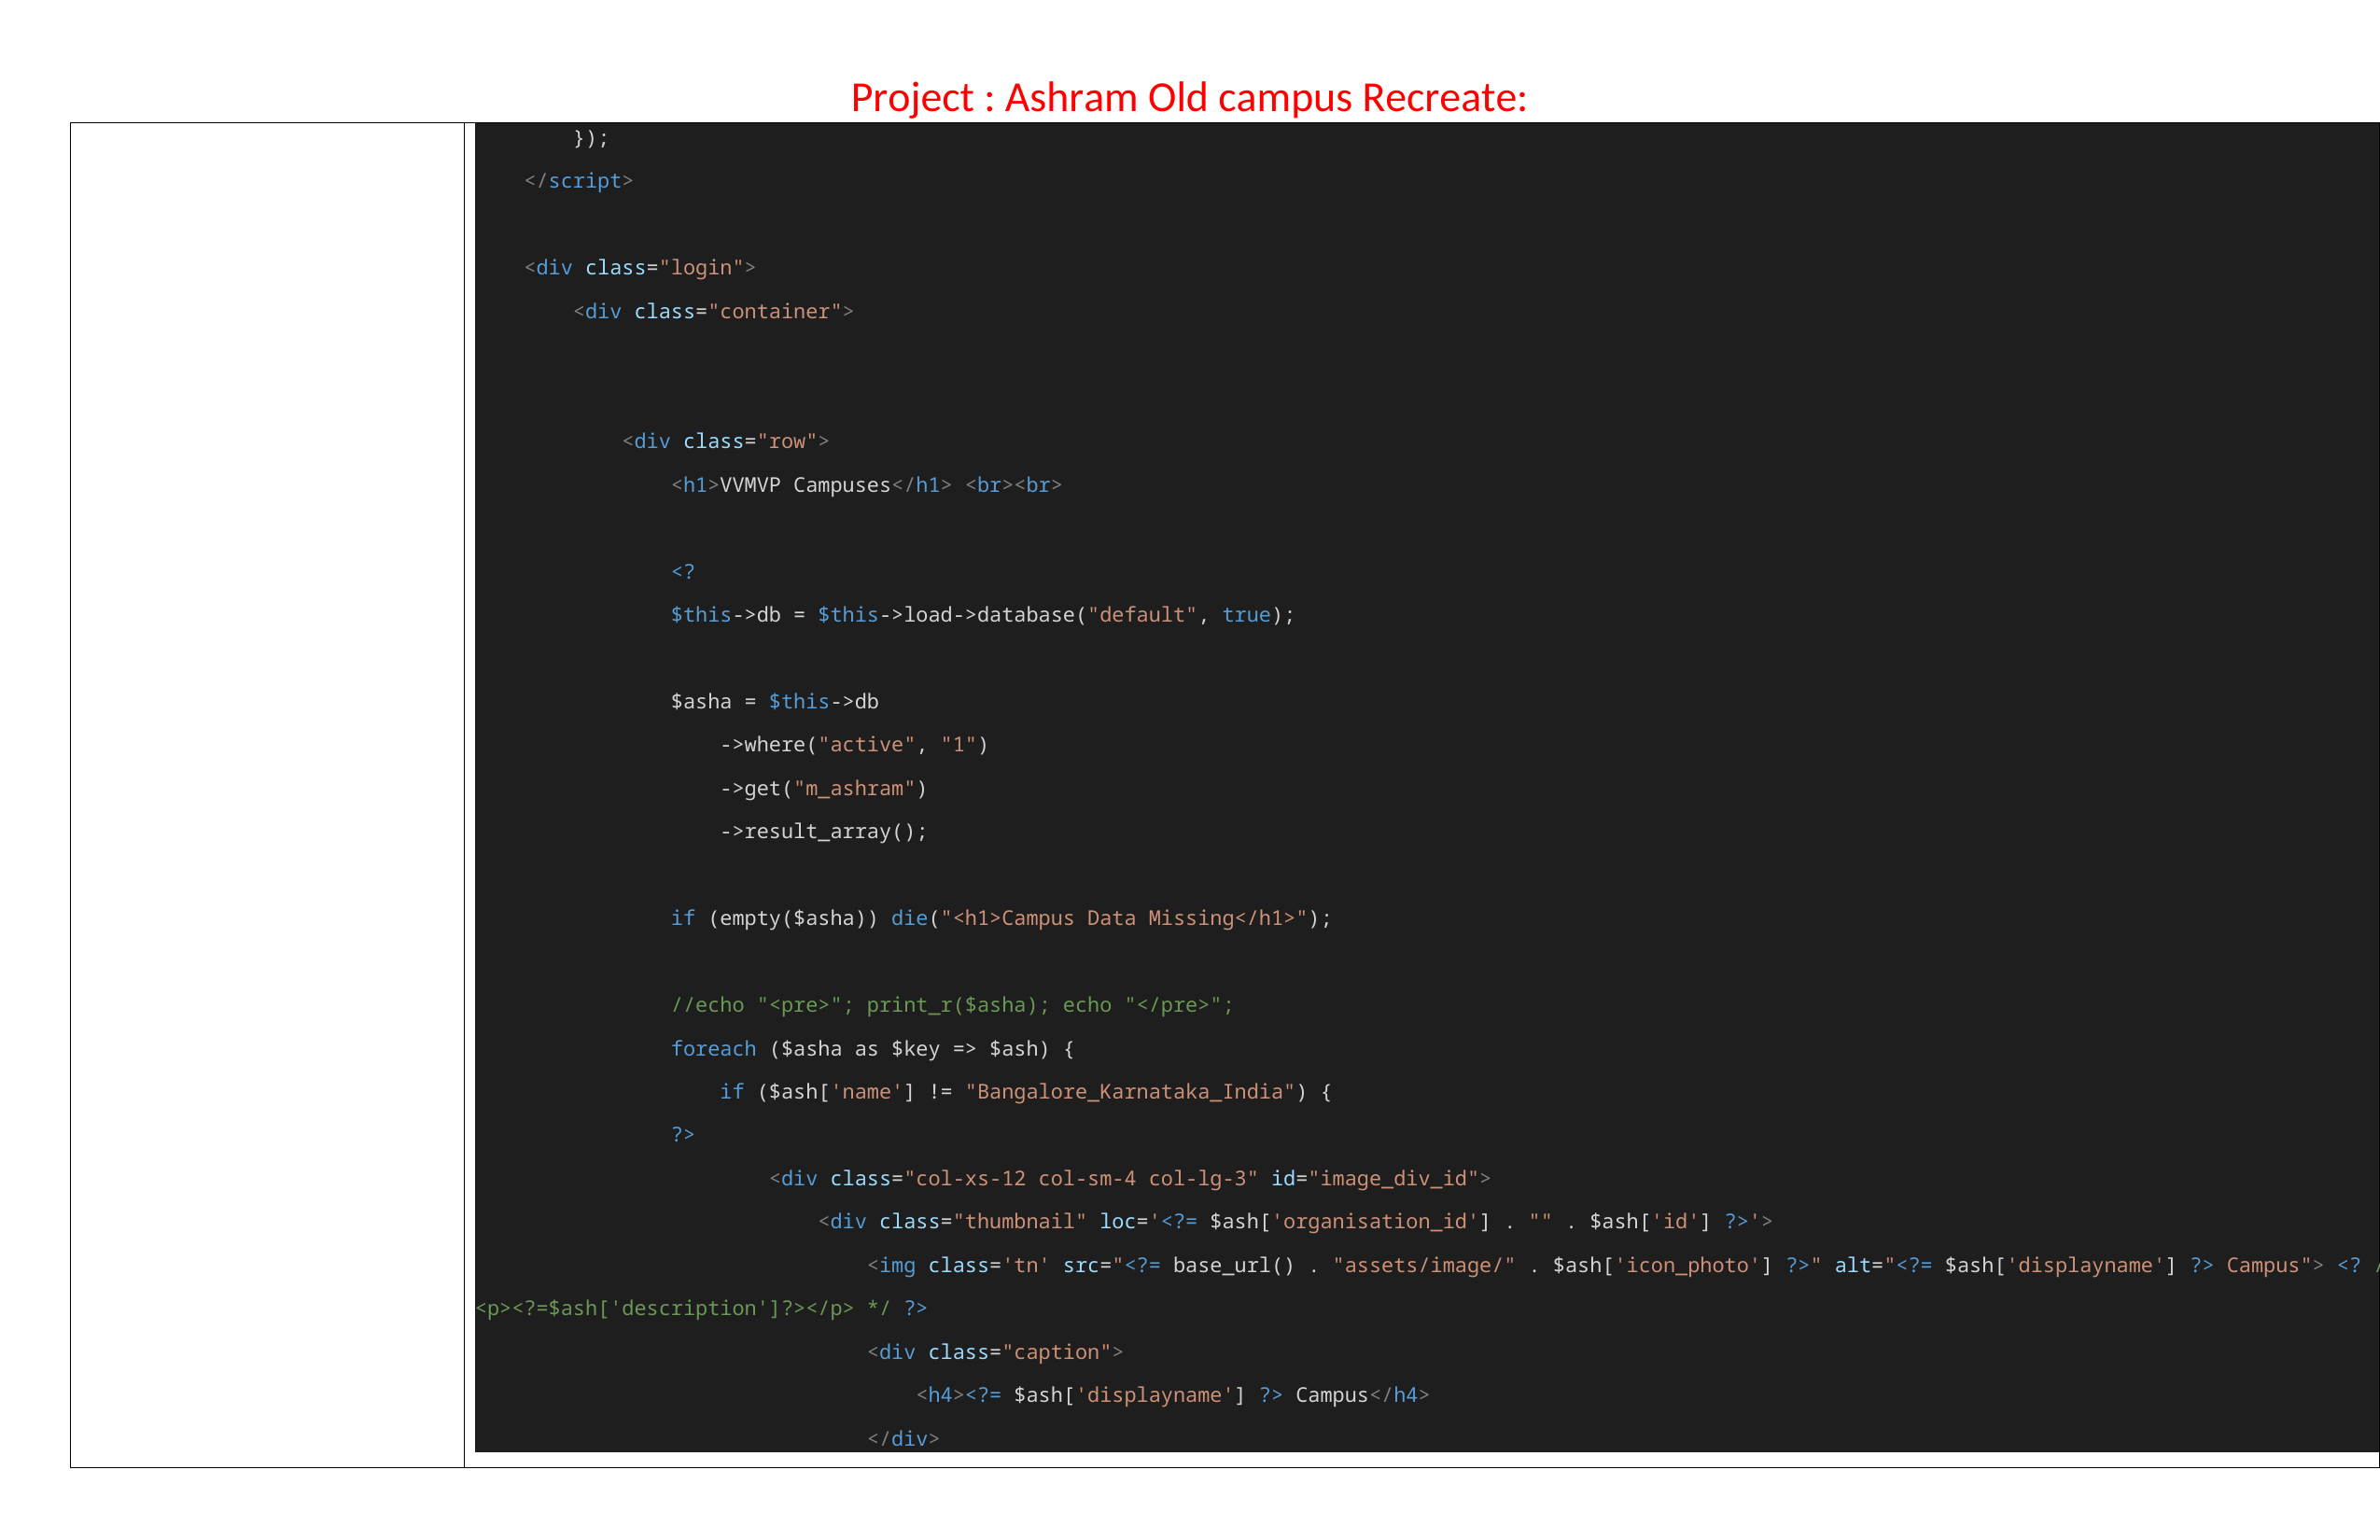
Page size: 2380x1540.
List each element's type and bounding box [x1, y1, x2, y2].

table_cell [71, 123, 464, 1467]
table_cell [465, 123, 2379, 1467]
